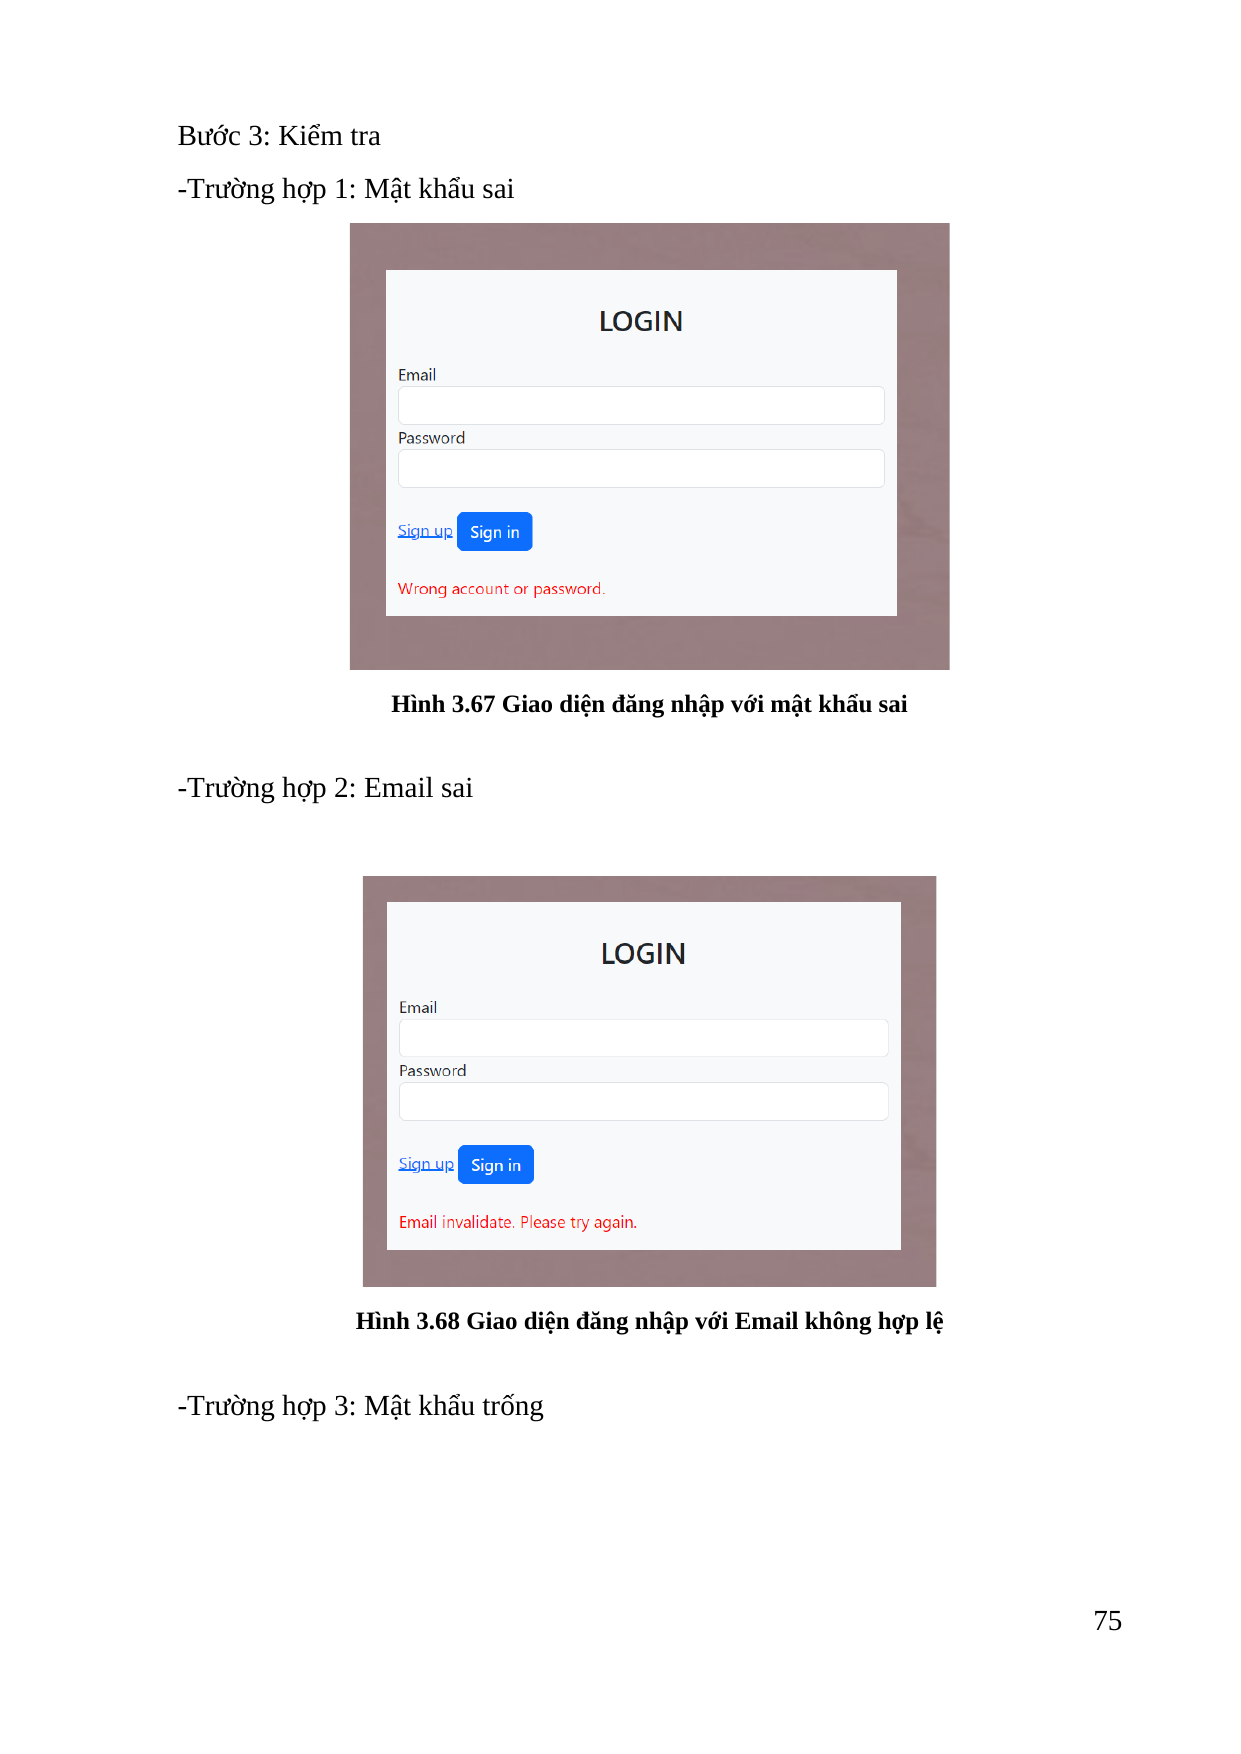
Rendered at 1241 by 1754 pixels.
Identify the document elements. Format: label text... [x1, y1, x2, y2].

picture [362, 876, 937, 1287]
text -Trường hợp 1: Mật khẩu sai [177, 171, 1122, 204]
picture [349, 223, 950, 670]
text -Trường hợp 2: Email sai [177, 771, 1122, 804]
text Bước 3: Kiểm tra [177, 118, 1122, 152]
text -Trường hợp 3: Mật khẩu trống [177, 1388, 1122, 1421]
